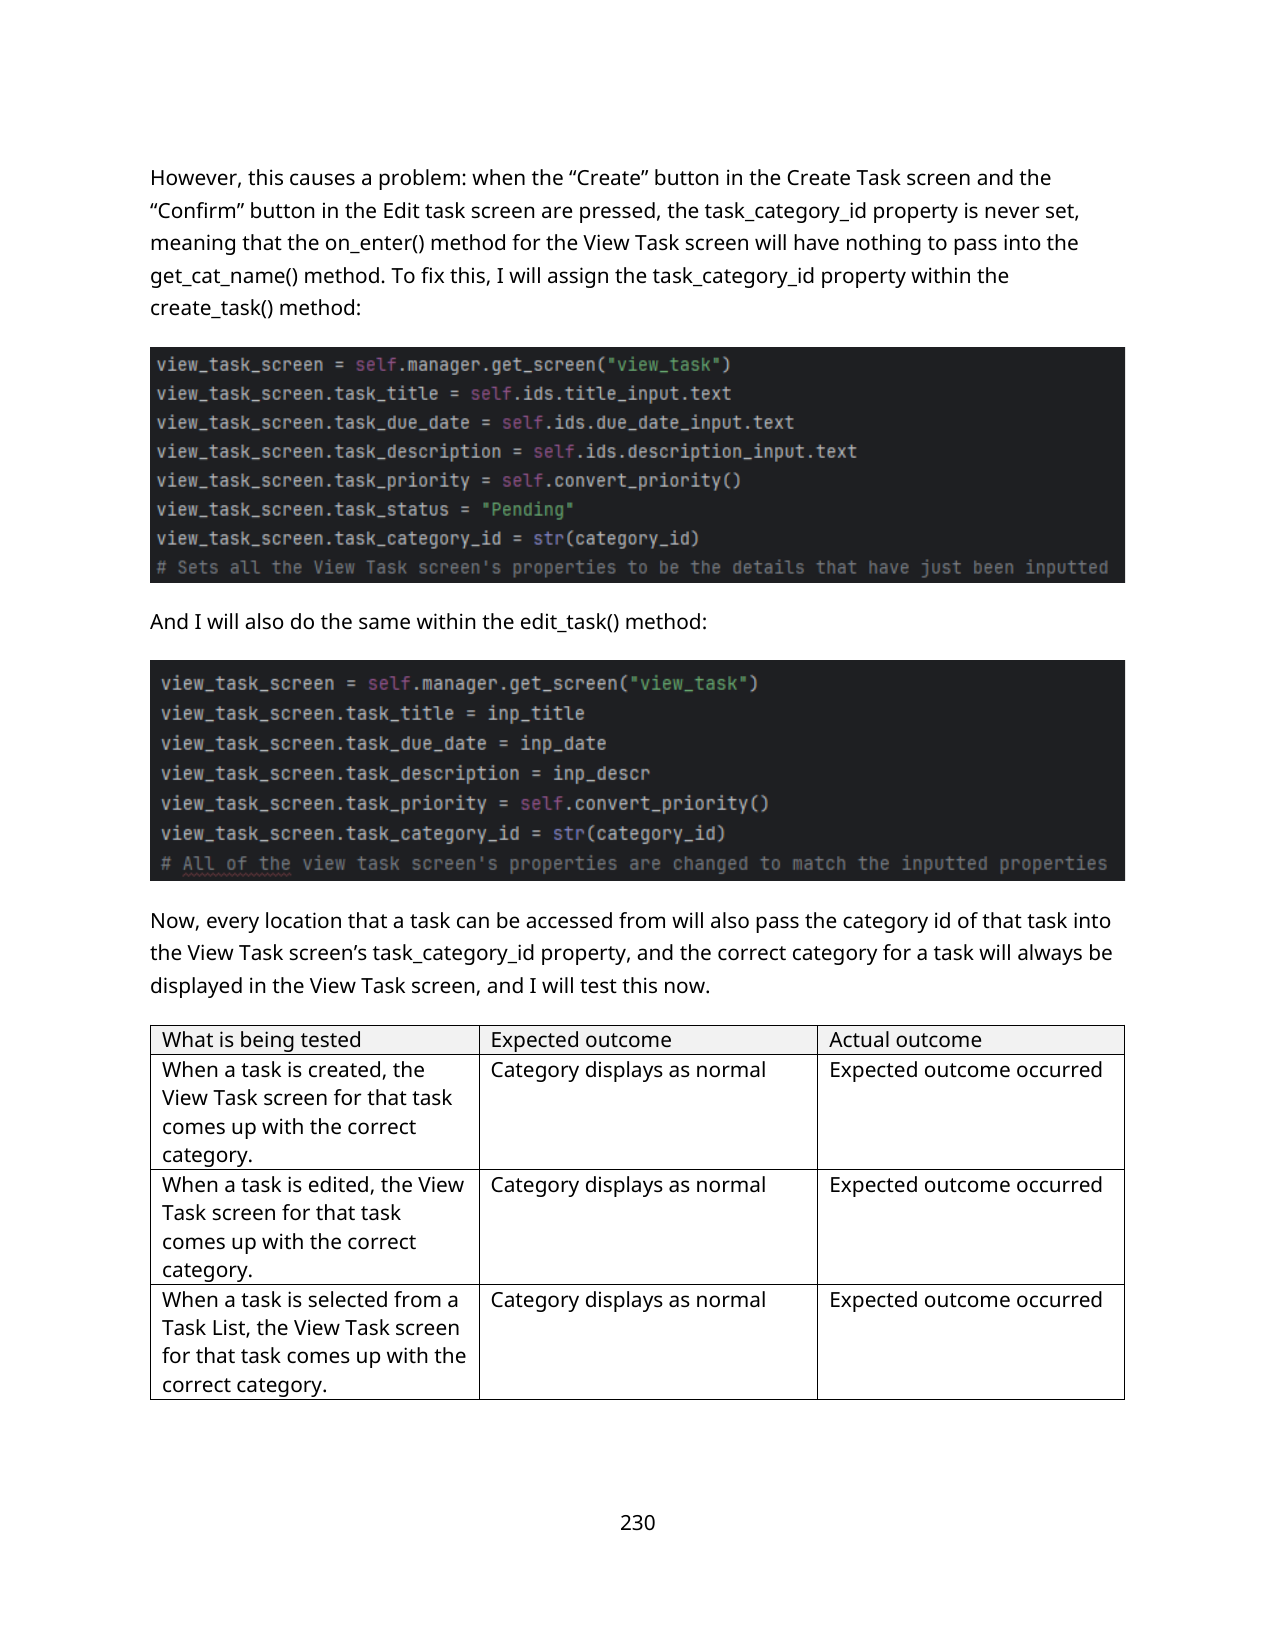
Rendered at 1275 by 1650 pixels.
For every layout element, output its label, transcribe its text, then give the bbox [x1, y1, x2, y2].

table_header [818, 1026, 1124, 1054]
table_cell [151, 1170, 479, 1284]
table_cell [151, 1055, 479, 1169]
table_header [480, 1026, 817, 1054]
picture [150, 660, 1125, 881]
text Now, every location that a task can be accessed from will also pass the category id of that task into the View Task screen’s task_category_id property, and the correct category for a task will always be displayed in the View Task screen, and I will test this now. [150, 906, 1125, 999]
text And I will also do the same within the edit_task() method: [150, 607, 1125, 636]
text However, this causes a problem: when the “Create” button in the Create Task screen and the “Confirm” button in the Edit task screen are pressed, the task_category_id property is never set, meaning that the on_enter() method for the View Task screen will have nothing to pass into the get_cat_name() method. To fix this, I will assign the task_category_id property within the create_task() method: [150, 163, 1125, 322]
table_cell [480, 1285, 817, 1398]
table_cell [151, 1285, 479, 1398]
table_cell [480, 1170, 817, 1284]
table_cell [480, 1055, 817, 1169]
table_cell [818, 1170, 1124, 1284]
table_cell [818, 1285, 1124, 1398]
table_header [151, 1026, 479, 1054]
picture [150, 347, 1125, 583]
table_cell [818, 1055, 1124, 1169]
